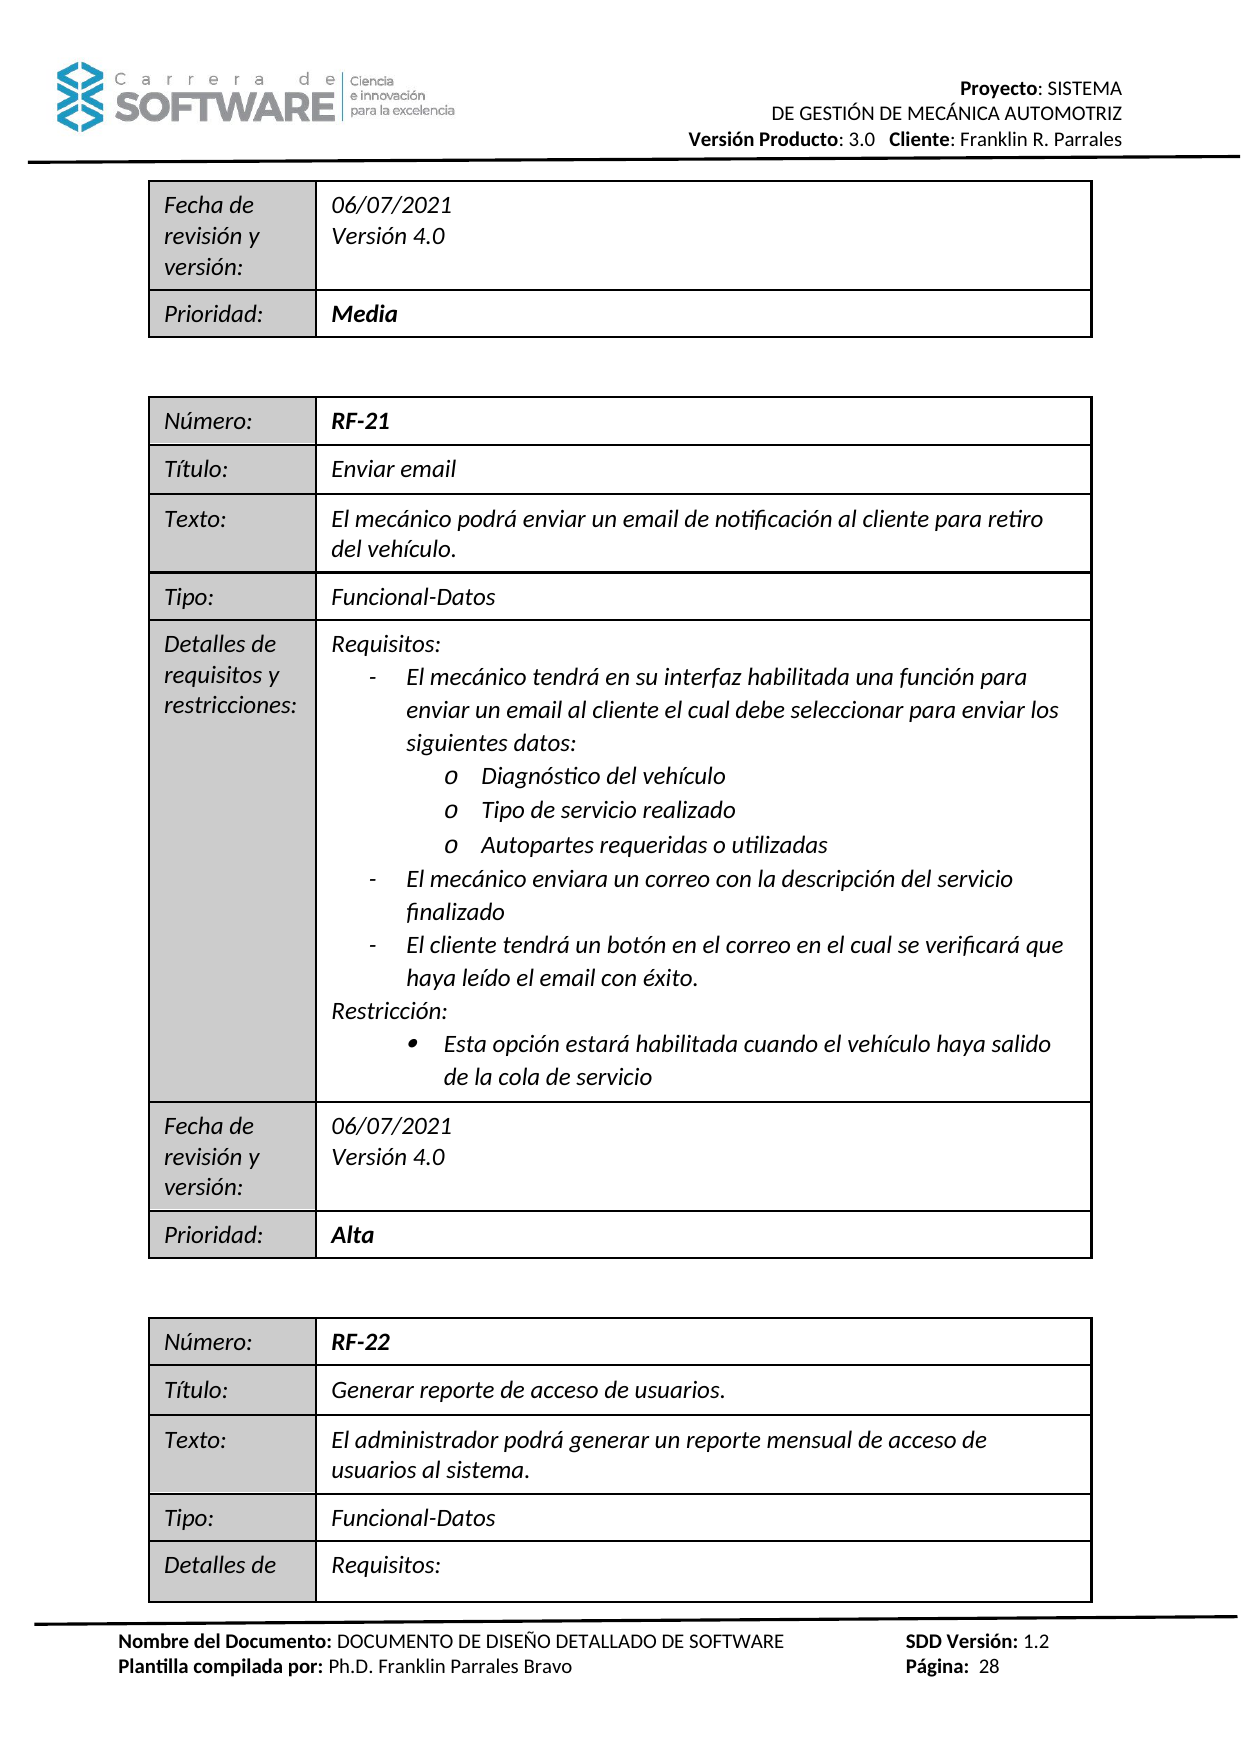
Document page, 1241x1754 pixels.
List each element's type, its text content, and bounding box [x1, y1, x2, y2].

table_cell Fecha de revisión y versión: [150, 1103, 315, 1209]
table_cell Título: [150, 446, 315, 493]
table_header RF-22 [317, 1319, 1090, 1364]
table_cell Detalles de requisitos y restricciones: [150, 1542, 315, 1601]
table_cell 06/07/2021 Versión 4.0 [317, 1103, 1090, 1209]
table_cell Tipo: [150, 574, 315, 619]
table_cell El administrador podrá generar un reporte mensual de acceso de usuarios al sistema. [317, 1416, 1090, 1492]
table_cell Texto: [150, 495, 315, 571]
table_cell Prioridad: [150, 291, 315, 336]
table_cell Título: [150, 1366, 315, 1414]
table_cell Media [317, 291, 1090, 336]
table_cell Funcional-Datos [317, 574, 1090, 619]
table_cell Requisitos: El mecánico tendrá en su interfaz habilitada una función para enviar un email al cliente el cual debe seleccionar para enviar los siguientes datos: Diagnóstico del vehículo Tipo de servicio realizado Autopartes requeridas o utilizadas El mecánico enviara un correo con la descripción del servicio finalizado El cliente tendrá un botón en el correo en el cual se verificará que haya leído el email con éxito. Restricción: Esta opción estará habilitada cuando el vehículo haya salido de la cola de servicio [317, 621, 1090, 1101]
table_header Número: [150, 1319, 315, 1364]
picture [46, 46, 461, 154]
table_cell Texto: [150, 1416, 315, 1492]
table_cell Enviar email [317, 446, 1090, 493]
table_cell Alta [317, 1212, 1090, 1257]
table_cell Generar reporte de acceso de usuarios. [317, 1366, 1090, 1414]
table_cell Funcional-Datos [317, 1495, 1090, 1540]
table_cell Prioridad: [150, 1212, 315, 1257]
table_header RF-21 [317, 398, 1090, 443]
table_header Número: [150, 398, 315, 443]
table_cell El mecánico podrá enviar un email de notificación al cliente para retiro del vehículo. [317, 495, 1090, 571]
table_cell Tipo: [150, 1495, 315, 1540]
table_cell 06/07/2021 Versión 4.0 [317, 182, 1090, 289]
table_cell Detalles de requisitos y restricciones: [150, 621, 315, 1101]
table_cell Fecha de revisión y versión: [150, 182, 315, 289]
